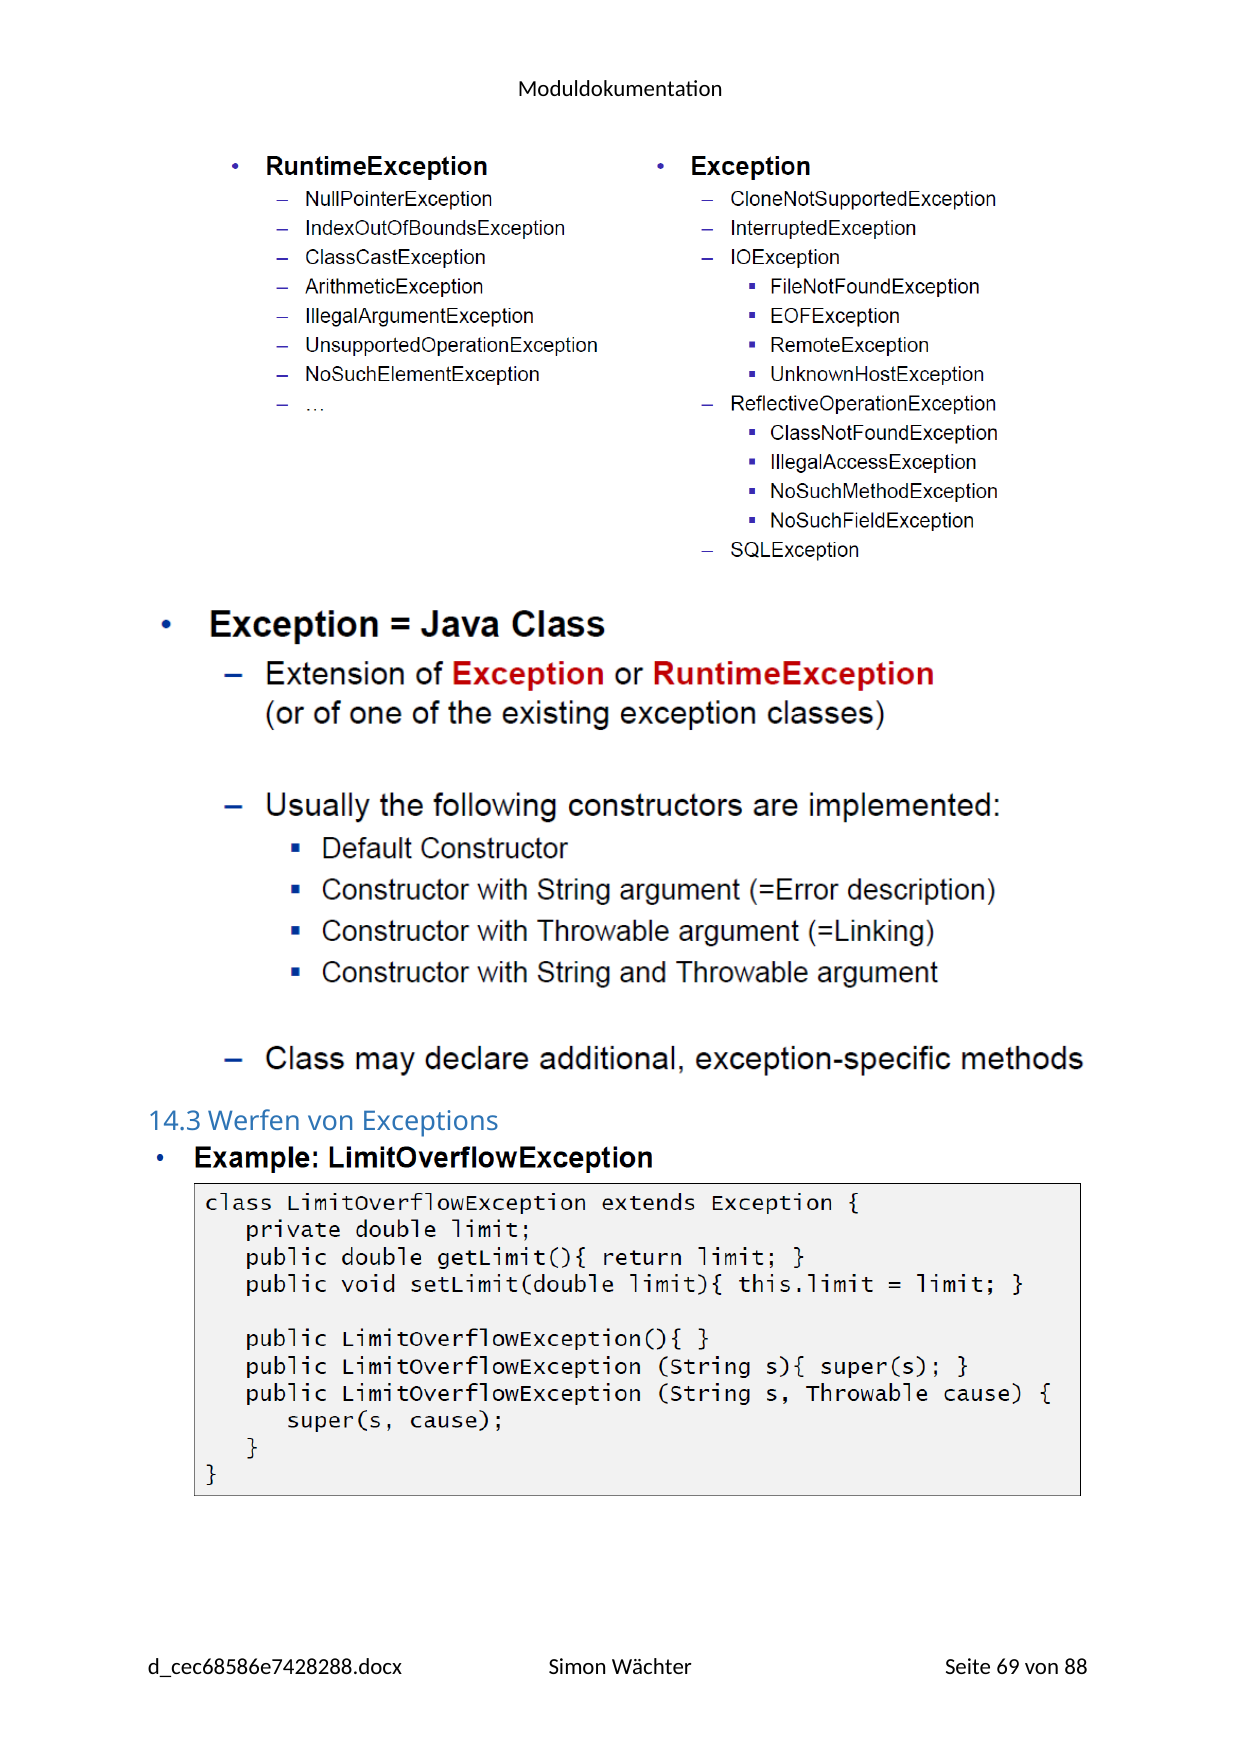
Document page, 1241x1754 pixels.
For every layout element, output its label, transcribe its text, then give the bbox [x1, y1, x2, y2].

picture [147, 588, 1093, 1083]
picture [220, 147, 1020, 570]
subtitle Werfen von Exceptions [148, 1102, 1093, 1138]
picture [147, 1141, 1093, 1511]
